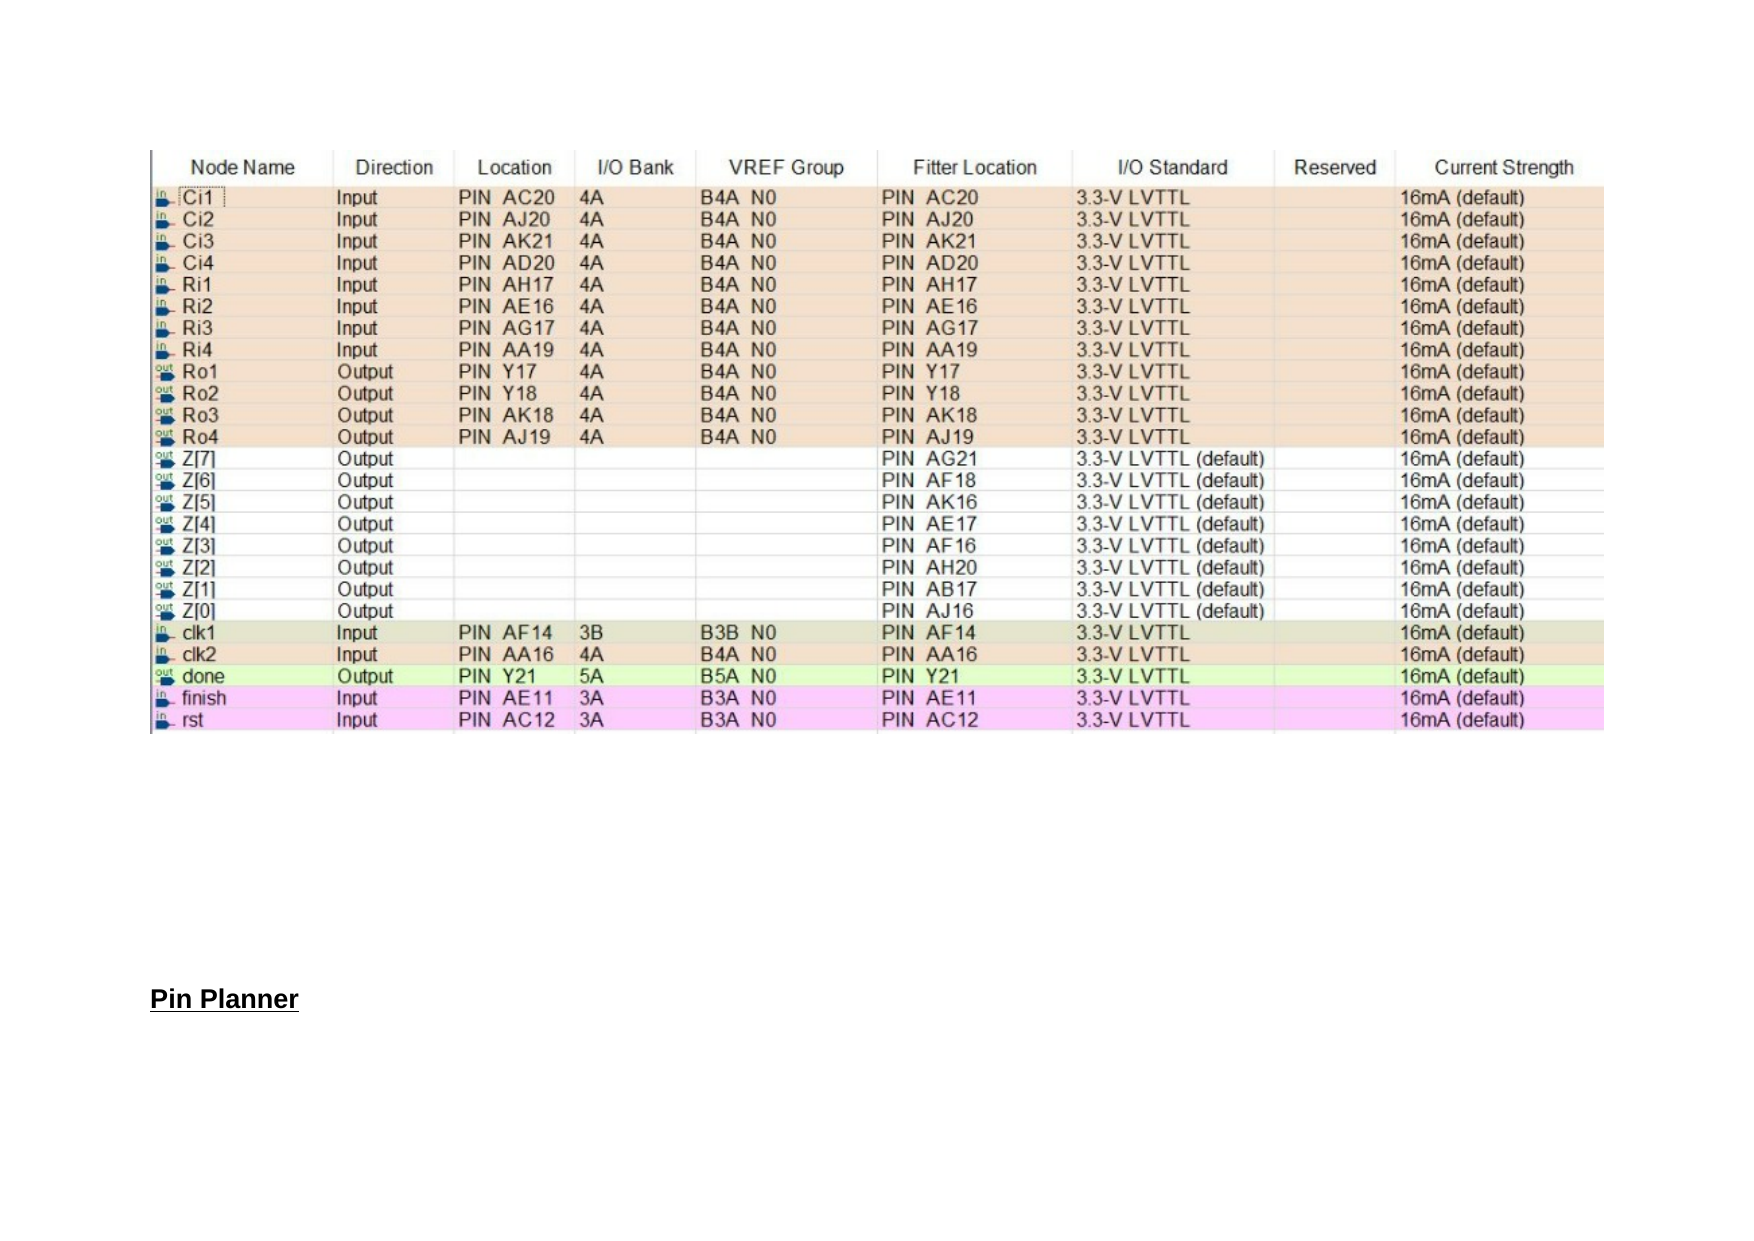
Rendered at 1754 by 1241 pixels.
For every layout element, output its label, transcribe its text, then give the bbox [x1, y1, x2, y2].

text Pin Planner [150, 983, 1604, 1014]
picture [150, 150, 1604, 734]
